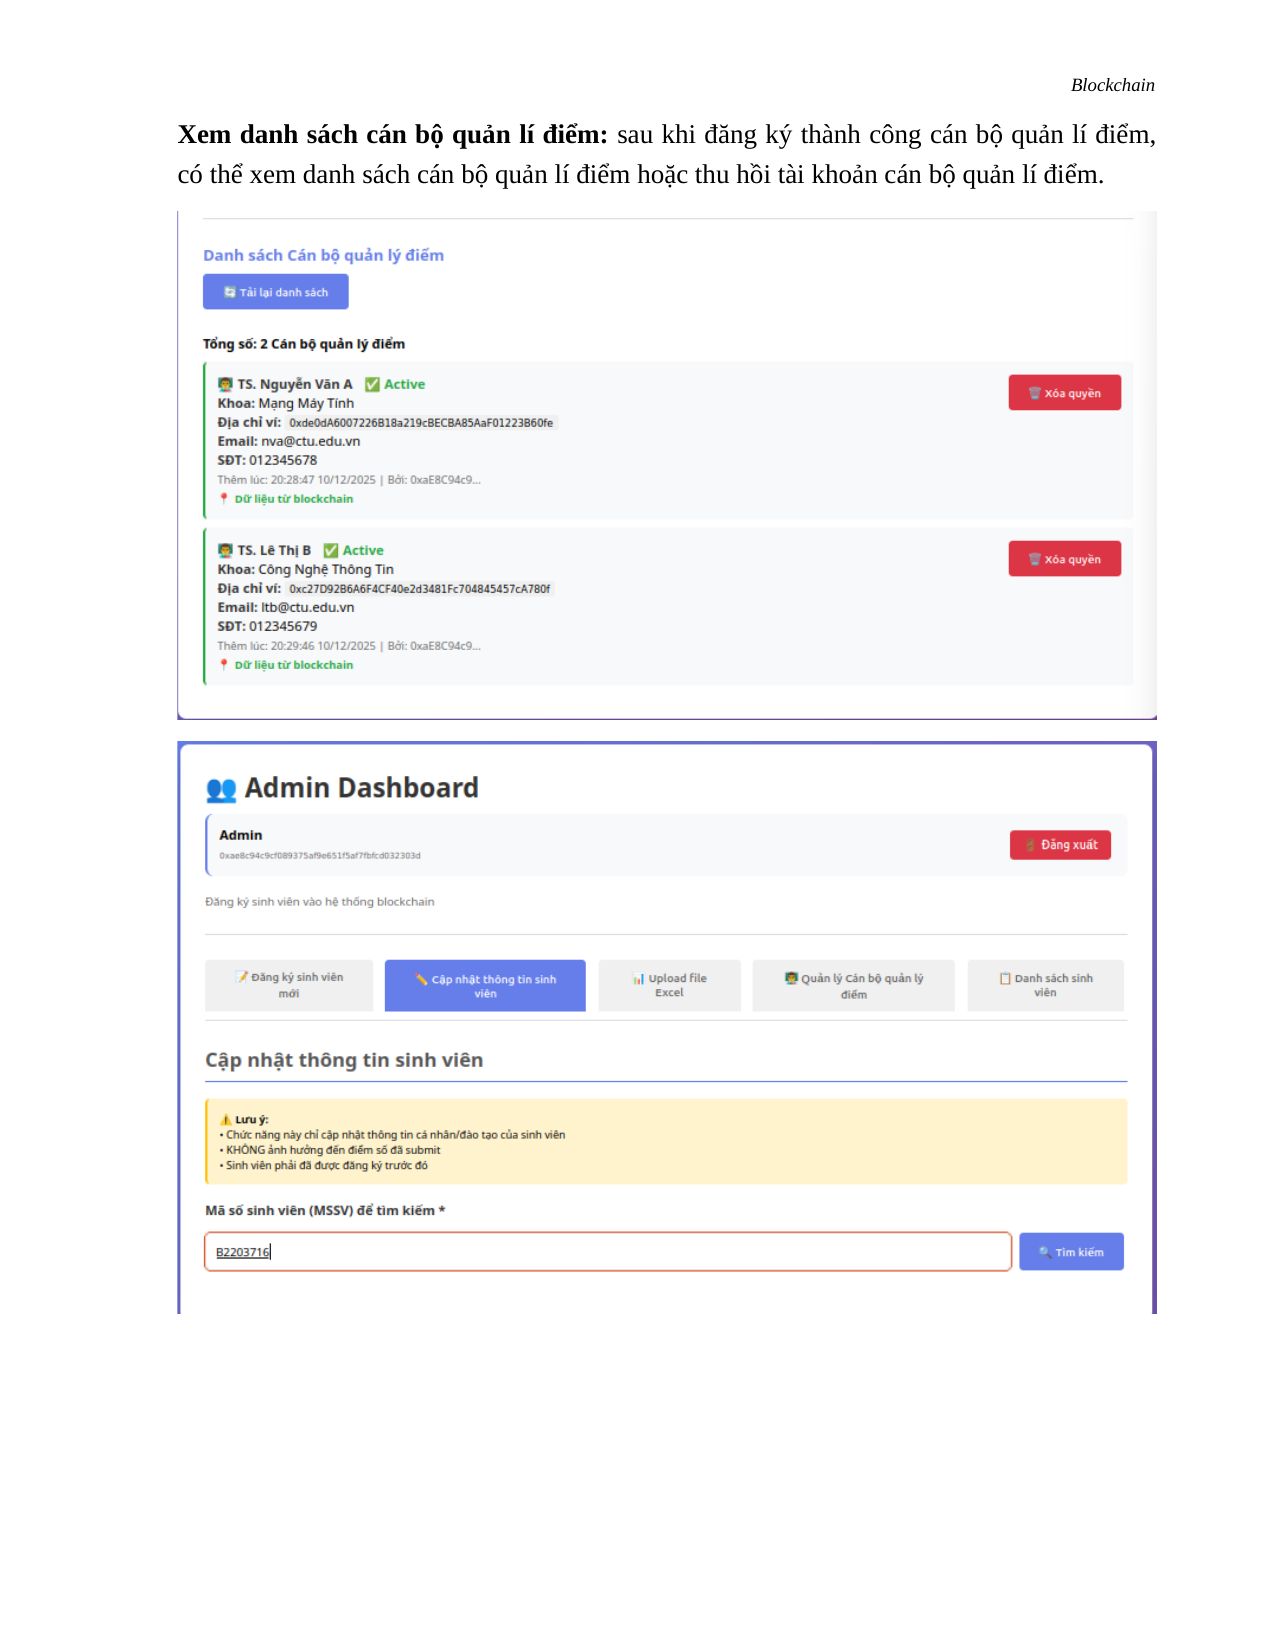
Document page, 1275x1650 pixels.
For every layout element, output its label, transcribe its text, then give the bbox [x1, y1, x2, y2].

text Xem danh sách cán bộ quản lí điểm: sau khi đăng ký thành công cán bộ quản lí điểm, có thể xem danh sách cán bộ quản lí điểm hoặc thu hồi tài khoản cán bộ quản lí điểm. [177, 118, 1157, 190]
picture [177, 741, 1157, 1314]
picture [177, 211, 1157, 720]
